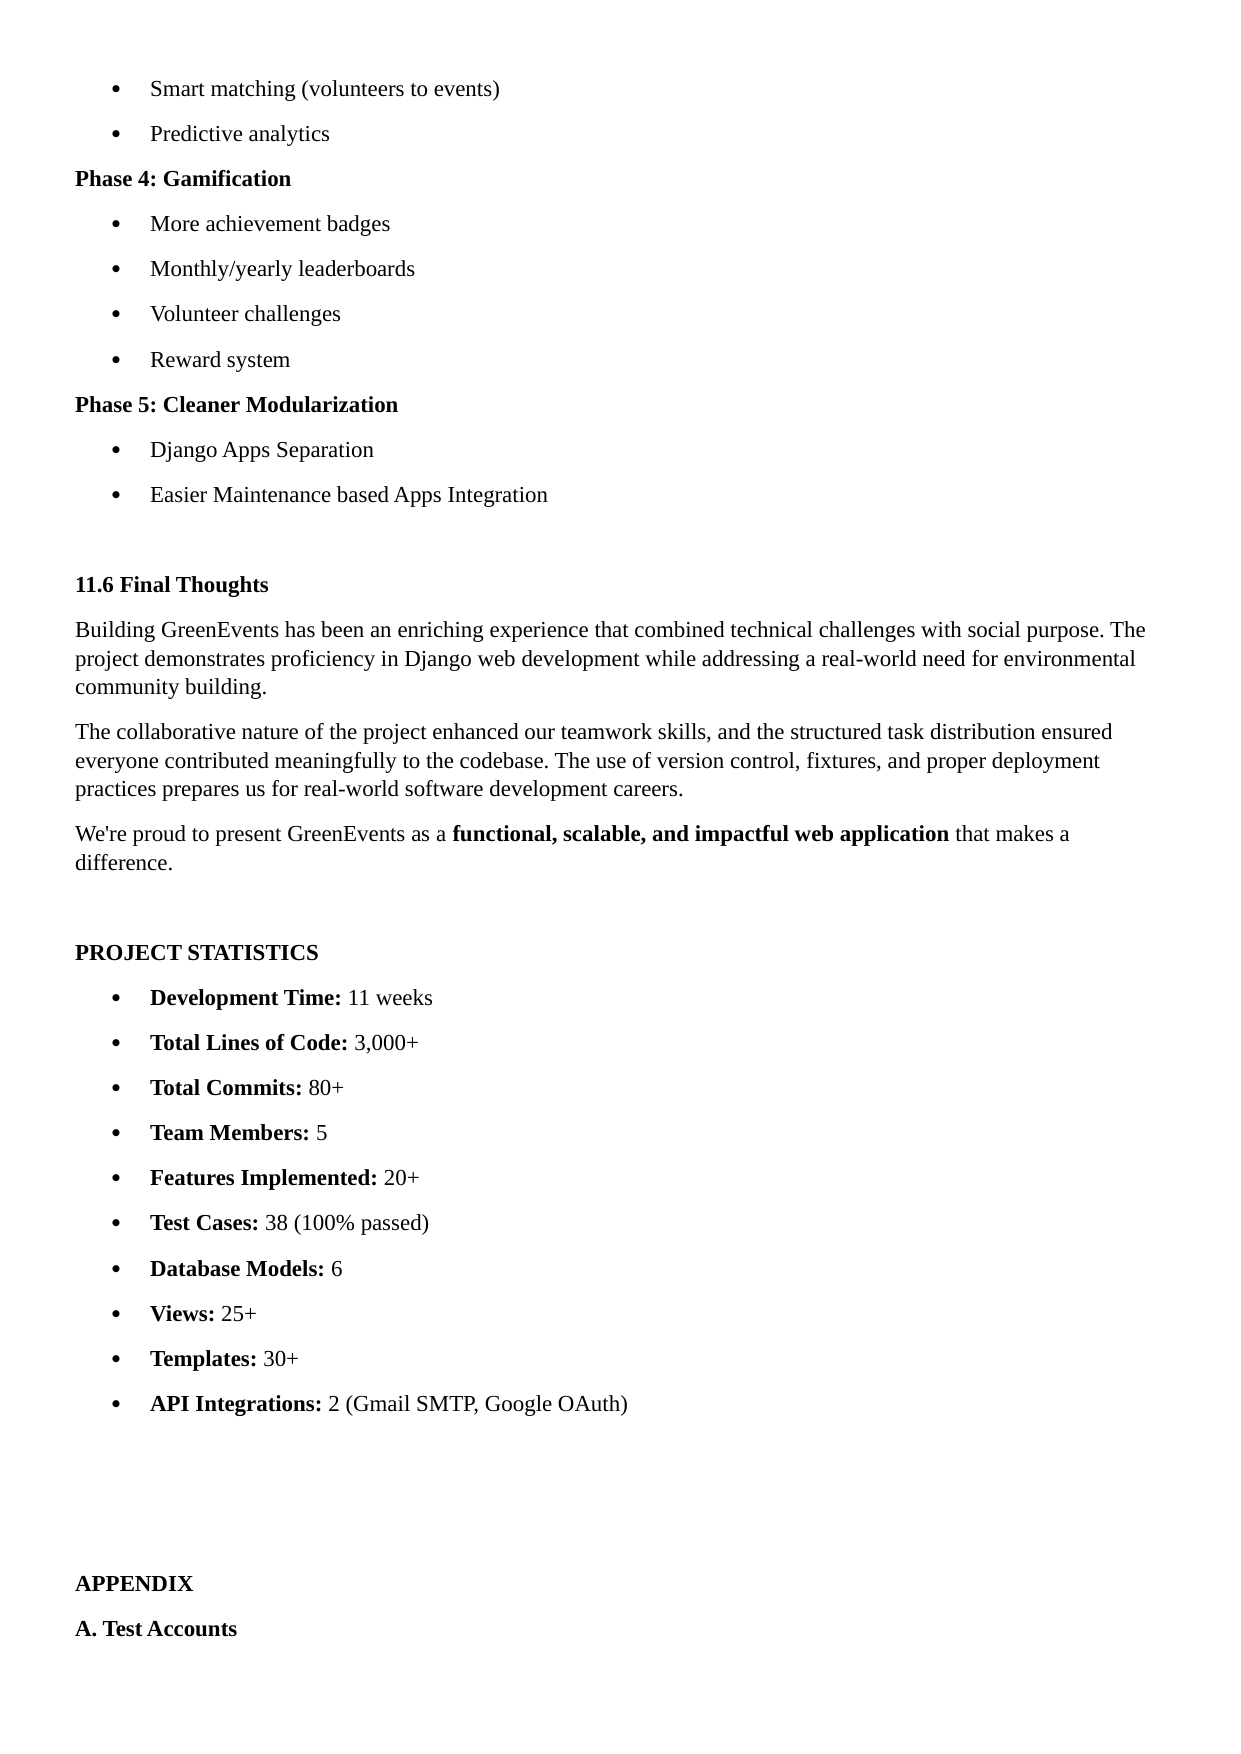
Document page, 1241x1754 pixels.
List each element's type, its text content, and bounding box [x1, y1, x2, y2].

list API Integrations: 2 (Gmail SMTP, Google OAuth) [112, 1390, 1165, 1416]
list Predictive analytics [112, 120, 1165, 146]
list Test Cases: 38 (100% passed) [112, 1209, 1165, 1236]
list More achievement badges [112, 210, 1165, 237]
list Reward system [112, 346, 1165, 372]
text APPENDIX [75, 1570, 1165, 1597]
text Building GreenEvents has been an enriching experience that combined technical challenges with social purpose. The project demonstrates proficiency in Django web development while addressing a real-world need for environmental community building. [75, 616, 1165, 699]
list Easier Maintenance based Apps Integration [112, 481, 1165, 507]
text The collaborative nature of the project enhanced our teamwork skills, and the structured task distribution ensured everyone contributed meaningfully to the codebase. The use of version control, fixtures, and proper deployment practices prepares us for real-world software development careers. [75, 718, 1165, 801]
text PROJECT STATISTICS [75, 939, 1165, 965]
list Templates: 30+ [112, 1345, 1165, 1371]
list Views: 25+ [112, 1300, 1165, 1326]
text A. Test Accounts [75, 1615, 1165, 1642]
list Team Members: 5 [112, 1119, 1165, 1146]
list Django Apps Separation [112, 436, 1165, 462]
text Phase 4: Gamification [75, 165, 1165, 192]
list Features Implemented: 20+ [112, 1164, 1165, 1191]
list Total Lines of Code: 3,000+ [112, 1029, 1165, 1055]
list Database Models: 6 [112, 1254, 1165, 1281]
list Development Time: 11 weeks [112, 984, 1165, 1010]
text We're proud to present GreenEvents as a functional, scalable, and impactful web application that makes a difference. [75, 820, 1165, 875]
text Phase 5: Cleaner Modularization [75, 391, 1165, 417]
list Monthly/yearly leaderboards [112, 255, 1165, 282]
list Total Commits: 80+ [112, 1074, 1165, 1101]
list Volunteer challenges [112, 301, 1165, 327]
list Smart matching (volunteers to events) [112, 75, 1165, 101]
text 11.6 Final Thoughts [75, 571, 1165, 597]
